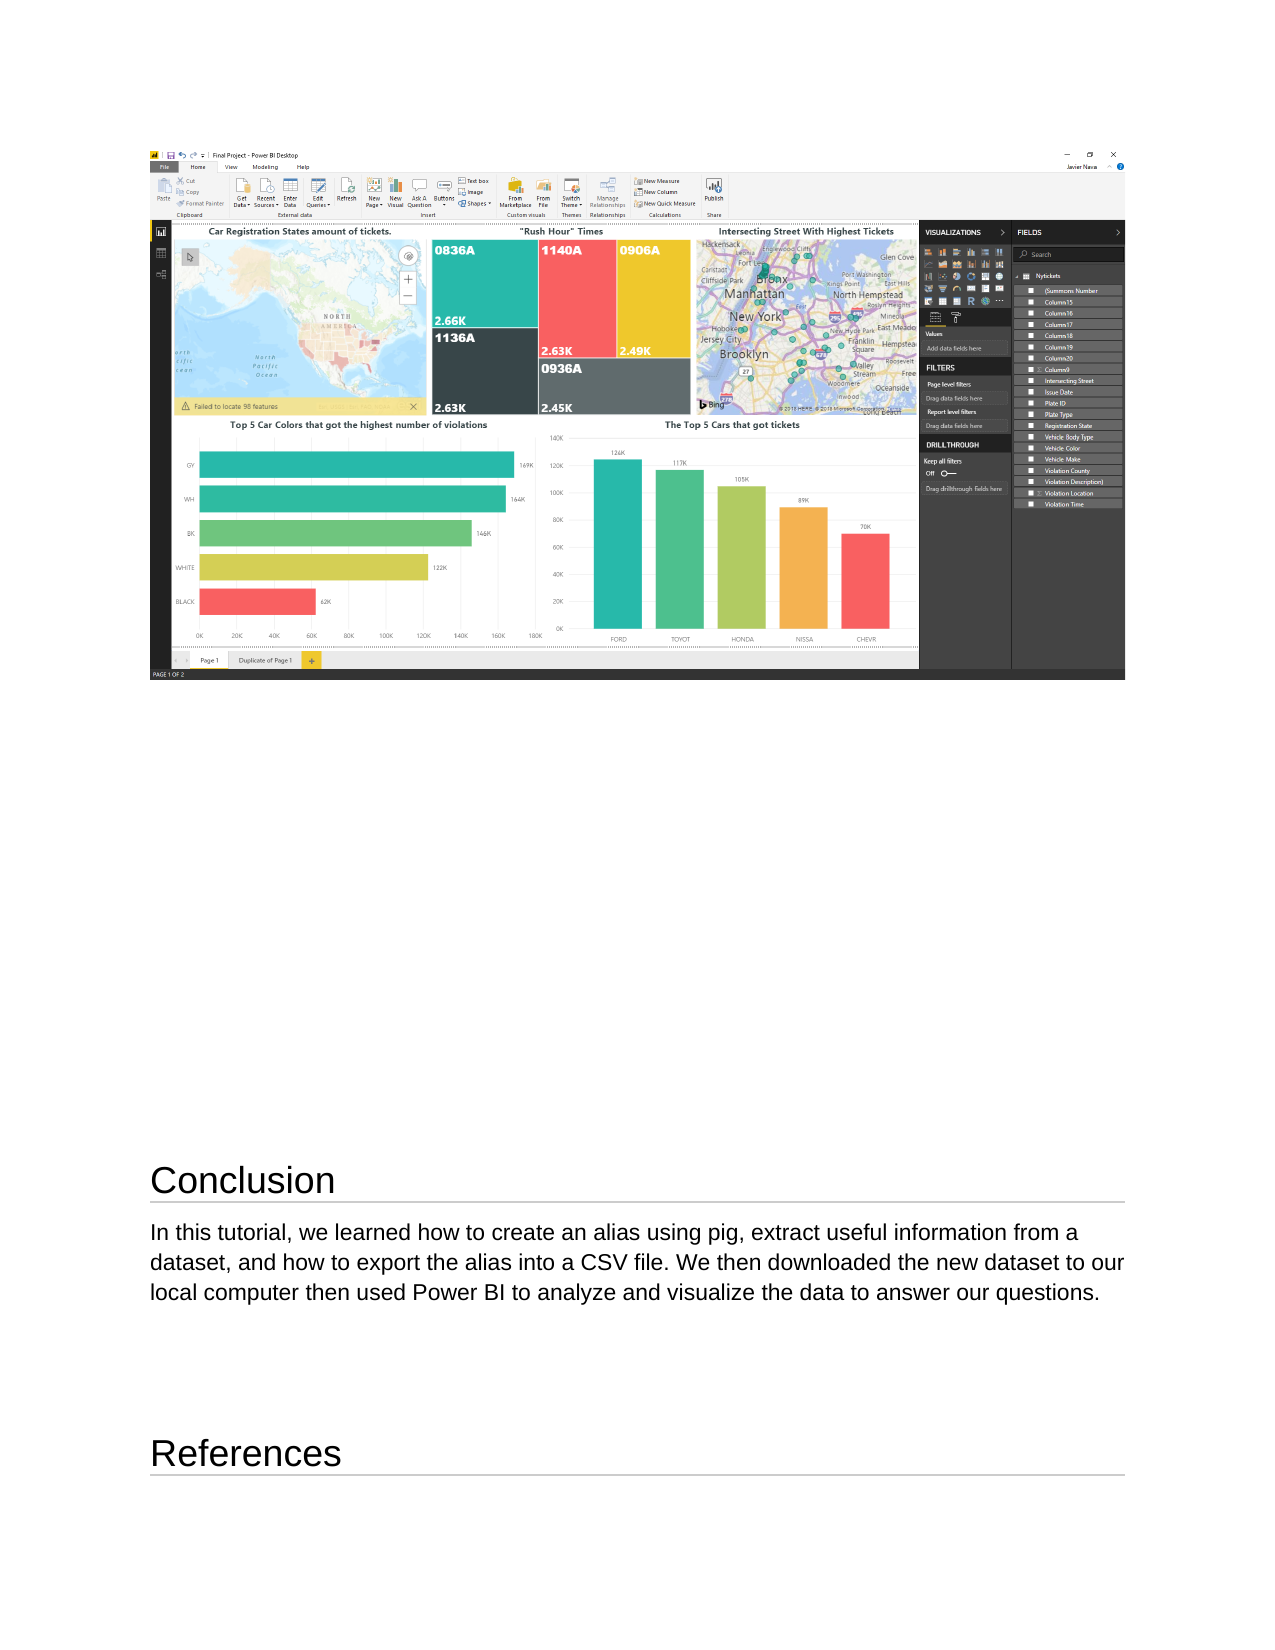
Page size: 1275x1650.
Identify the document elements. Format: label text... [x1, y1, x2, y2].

text References [150, 1431, 1125, 1474]
text Conclusion [150, 1158, 1125, 1201]
picture [150, 150, 1125, 680]
text In this tutorial, we learned how to create an alias using pig, extract useful information from a dataset, and how to export the alias into a CSV file. We then downloaded the new dataset to our local computer then used Power BI to analyze and visualize the data to answer our questions. [150, 1218, 1125, 1305]
